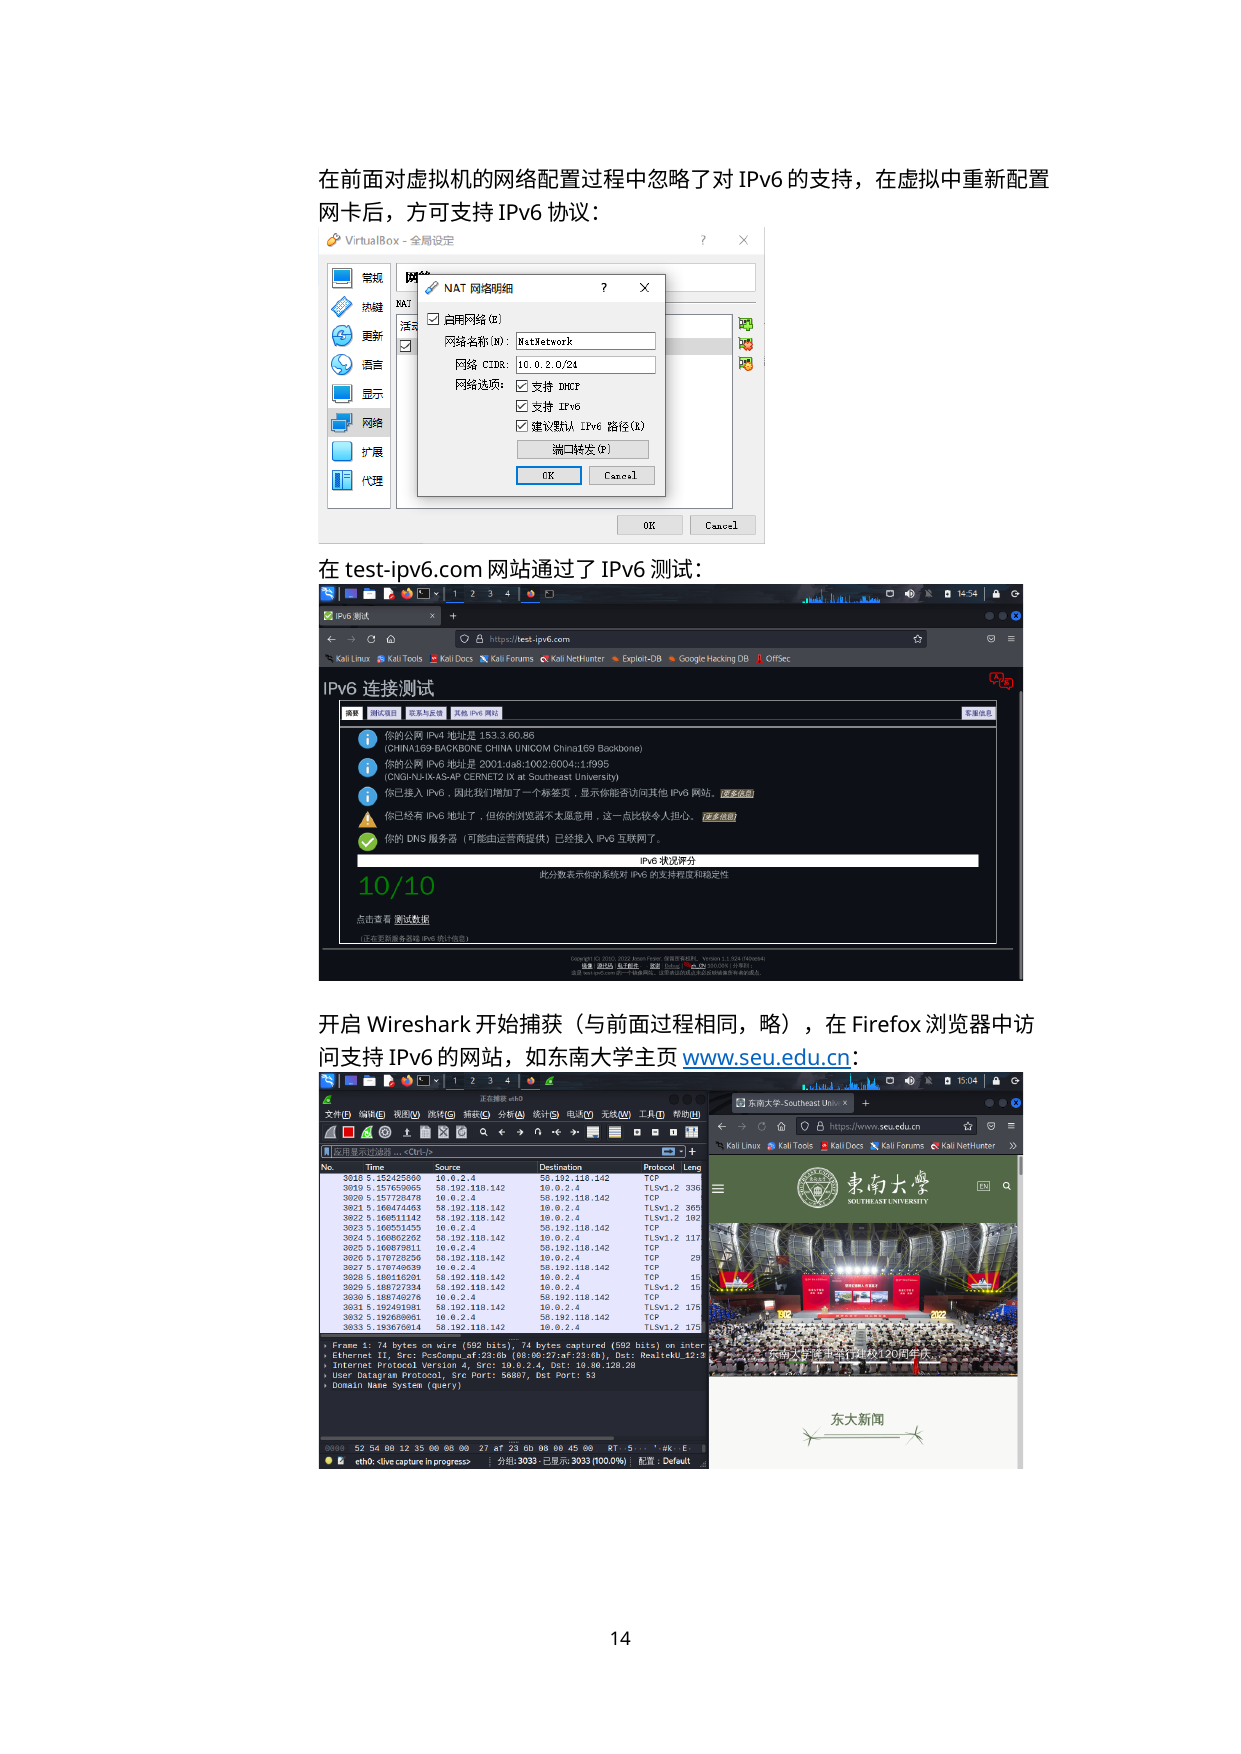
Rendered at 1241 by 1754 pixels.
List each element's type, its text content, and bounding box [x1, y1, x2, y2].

picture [318, 1072, 1024, 1469]
list 在前面对虚拟机的网络配置过程中忽略了对IPv6的支持，在虚拟中重新配置网卡后，方可支持IPv6协议： [319, 162, 1053, 227]
list 在test-ipv6.com网站通过了IPv6测试： [319, 552, 1053, 584]
picture [318, 227, 765, 544]
picture [318, 584, 1024, 981]
list 开启Wireshark开始捕获（与前面过程相同，略），在Firefox浏览器中访问支持IPv6的网站，如东南大学主页www.seu.edu.cn： [319, 1007, 1053, 1072]
